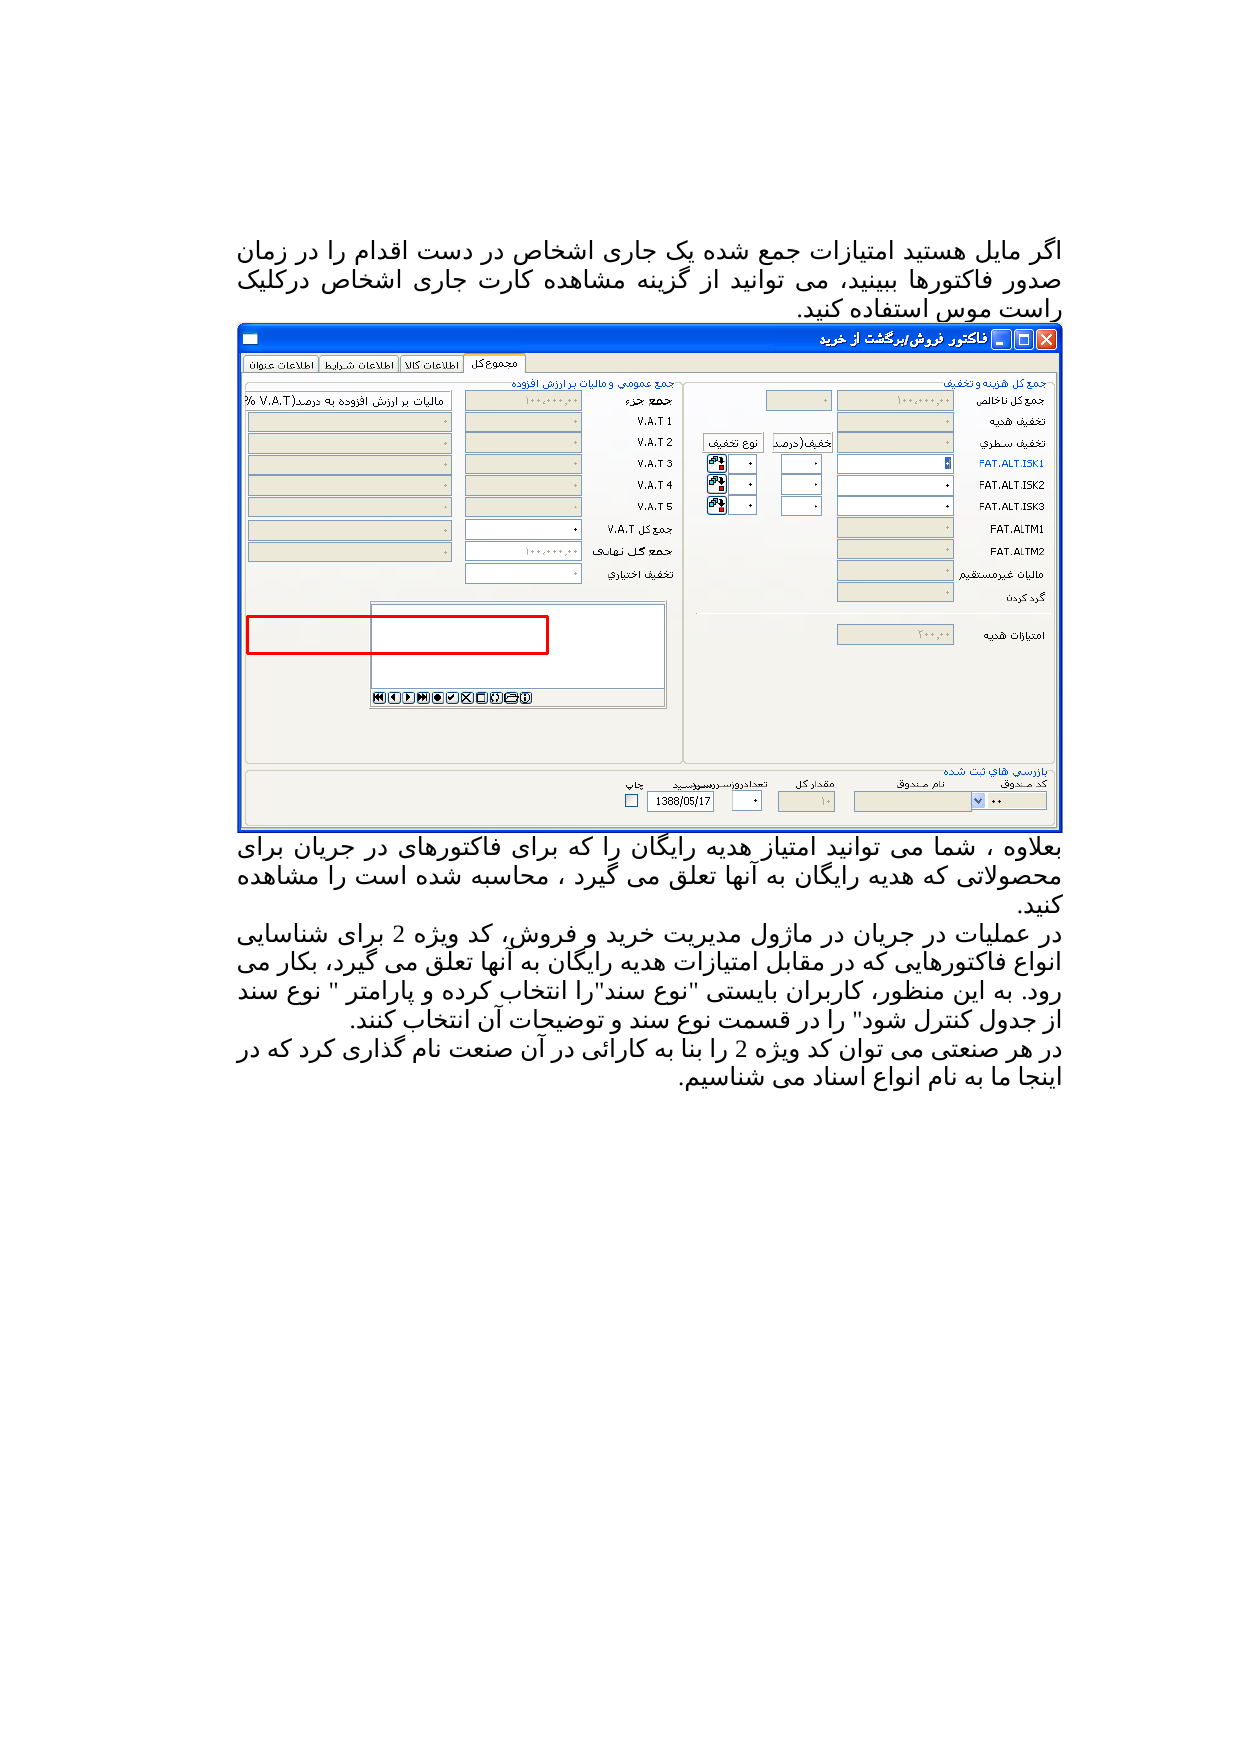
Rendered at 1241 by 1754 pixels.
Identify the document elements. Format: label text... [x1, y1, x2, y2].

text در هر صنعتی می توان کد ویژه 2 را بنا به کارائی در آن صنعت نام گذاری کرد که در اینجا ما به نام انواع اسناد می شناسیم. [236, 1034, 1063, 1091]
picture [237, 322, 1063, 833]
text اگر مایل هستید امتیازات جمع شده یک جاری اشخاص در دست اقدام را در زمان صدور فاکتورها ببینید، می توانید از گزینه مشاهده کارت جاری اشخاص درکلیک راست موس استفاده کنید. [236, 236, 1063, 322]
text بعلاوه ، شما می توانید امتیاز هدیه رایگان را که برای فاکتورهای در جریان برای محصولاتی که هدیه رایگان به آنها تعلق می گیرد ، محاسبه شده است را مشاهده کنید. [236, 832, 1063, 919]
text در عملیات در جریان در ماژول مدیریت خرید و فروش، کد ویژه 2 برای شناسایی انواع فاکتورهایی که در مقابل امتیازات هدیه رایگان به آنها تعلق می گیرد، بکار می رود. به این منظور، کاربران بایستی "نوع سند"را انتخاب کرده و پارامتر " نوع سند از جدول کنترل شود" را در قسمت نوع سند و توضیحات آن انتخاب کنند. [236, 919, 1063, 1034]
